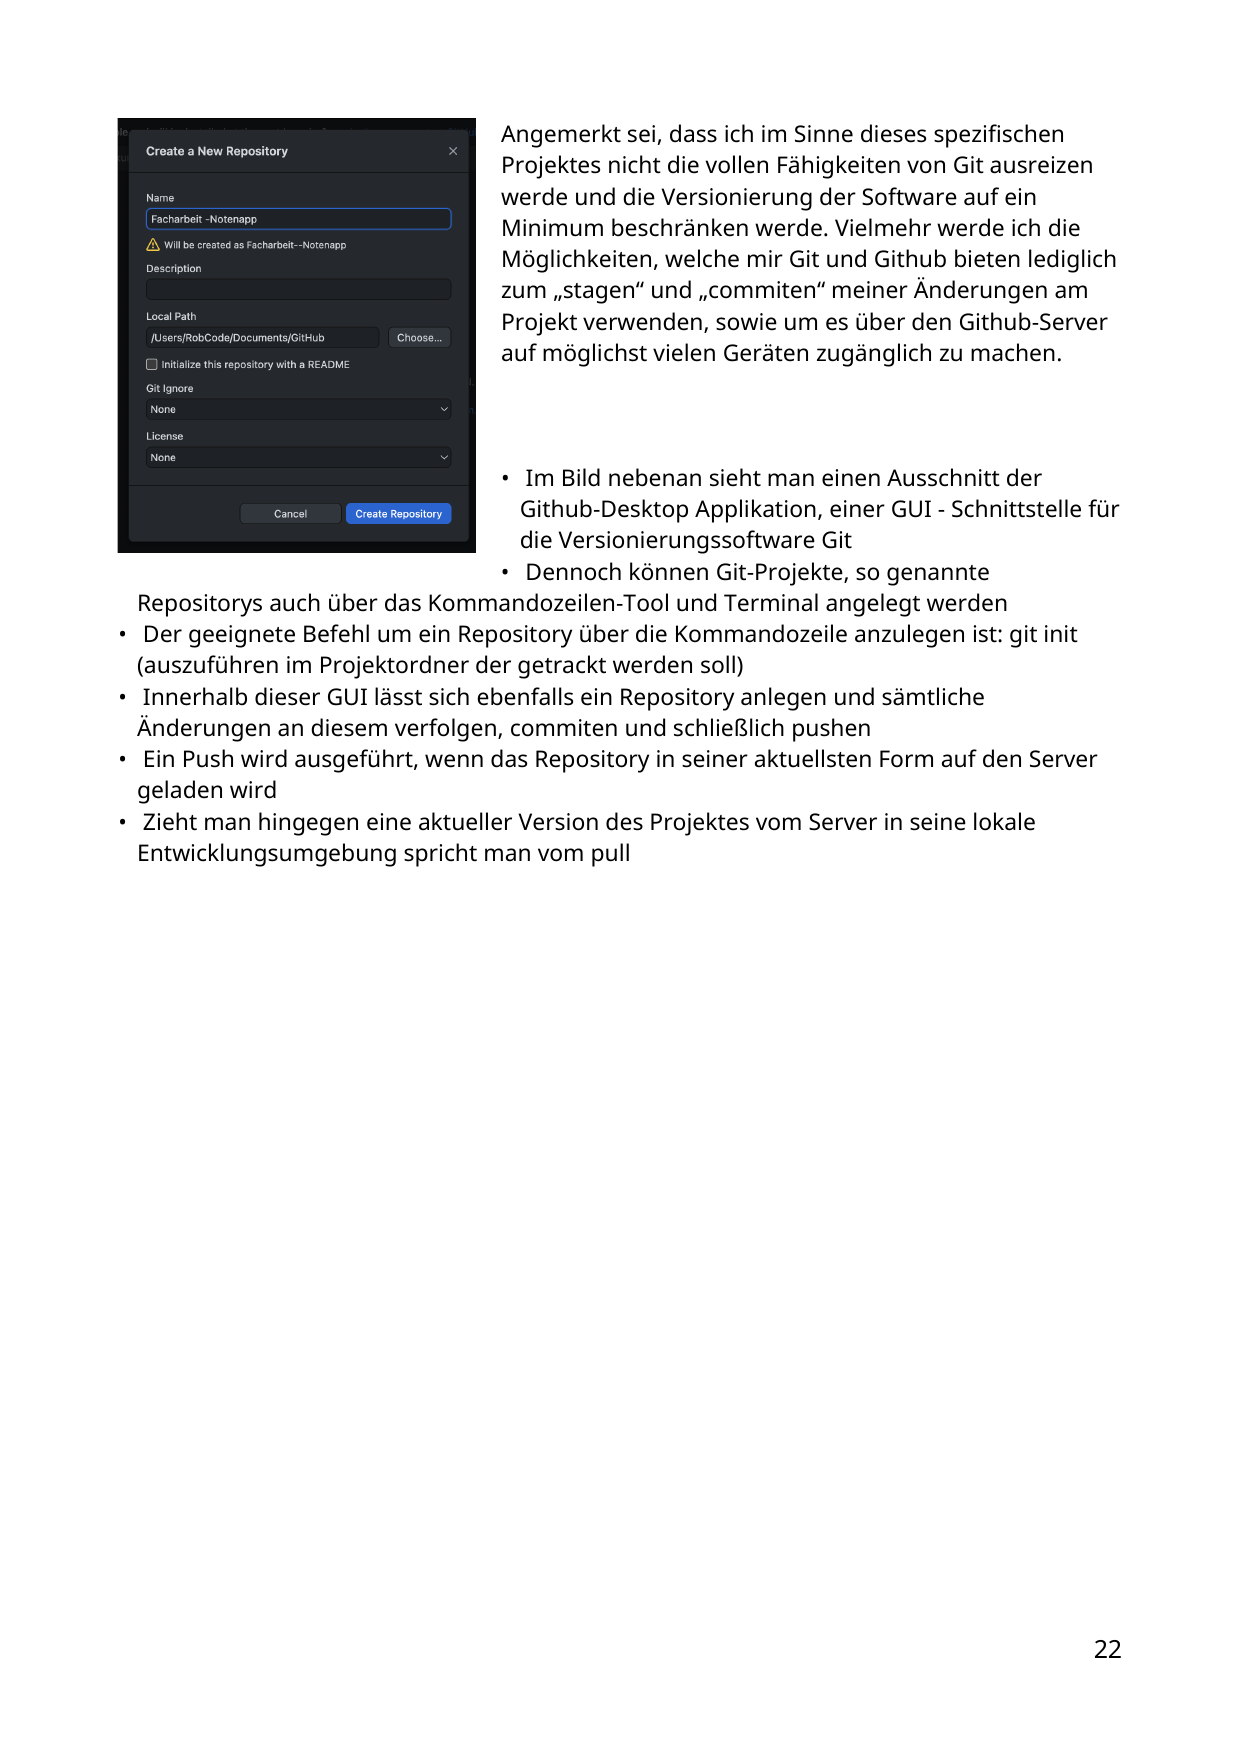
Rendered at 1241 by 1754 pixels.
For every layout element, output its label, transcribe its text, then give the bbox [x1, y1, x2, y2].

picture [117, 118, 476, 553]
list Zieht man hingegen eine aktueller Version des Projektes vom Server in seine lokale Entwicklungsumgebung spricht man vom pull [118, 806, 1122, 868]
list Im Bild nebenan sieht man einen Ausschnitt der Github-Desktop Applikation, einer GUI - Schnittstelle für die Versionierungssoftware Git [118, 462, 1122, 556]
list Der geeignete Befehl um ein Repository über die Kommandozeile anzulegen ist: git init (auszuführen im Projektordner der getrackt werden soll) [118, 618, 1122, 681]
list Dennoch können Git-Projekte, so genannte Repositorys auch über das Kommandozeilen-Tool und Terminal angelegt werden [118, 556, 1122, 618]
list Ein Push wird ausgeführt, wenn das Repository in seiner aktuellsten Form auf den Server geladen wird [118, 743, 1122, 806]
text Angemerkt sei, dass ich im Sinne dieses spezifischen Projektes nicht die vollen Fähigkeiten von Git ausreizen werde und die Versionierung der Software auf ein Minimum beschränken werde. Vielmehr werde ich die Möglichkeiten, welche mir Git und Github bieten lediglich zum „stagen“ und „commiten“ meiner Änderungen am Projekt verwenden, sowie um es über den Github-Server auf möglichst vielen Geräten zugänglich zu machen. [476, 118, 1122, 368]
list Innerhalb dieser GUI lässt sich ebenfalls ein Repository anlegen und sämtliche Änderungen an diesem verfolgen, commiten und schließlich pushen [118, 681, 1122, 743]
